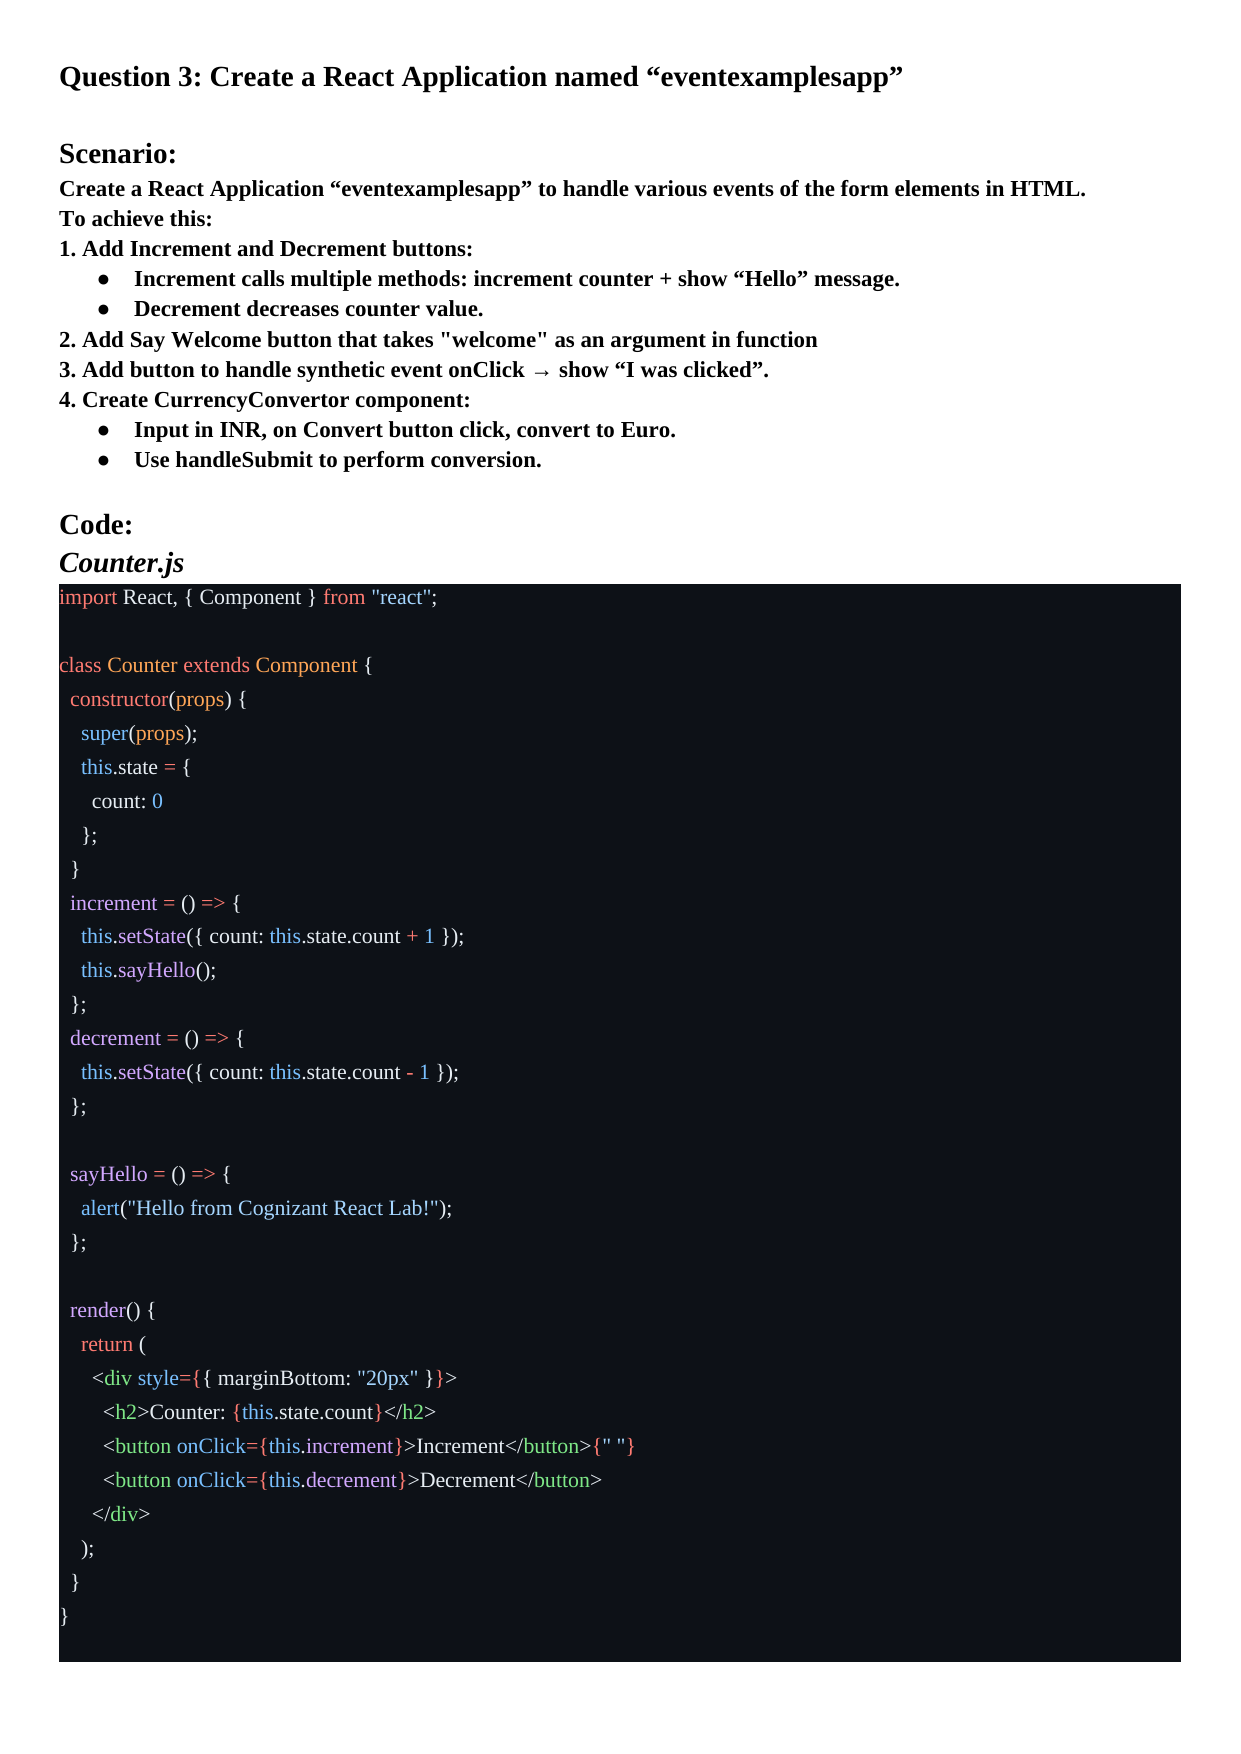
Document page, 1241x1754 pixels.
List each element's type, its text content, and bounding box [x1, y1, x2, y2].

text class Counter extends Component { [59, 652, 1181, 677]
text count: 0 [59, 788, 1181, 813]
text decrement = () => { [59, 1025, 1181, 1051]
text Code: [59, 507, 1181, 540]
text import React, { Component } from "react"; [59, 584, 1181, 609]
text increment = () => { [59, 889, 1181, 915]
text } [59, 1603, 1181, 1628]
text Scenario: [59, 136, 1181, 169]
text 3. Add button to handle synthetic event onClick → show “I was clicked”. [59, 356, 1181, 382]
text this.sayHello(); [59, 957, 1181, 983]
list Increment calls multiple methods: increment counter + show “Hello” message. [96, 265, 1181, 292]
text 4. Create CurrencyConvertor component: [59, 386, 1181, 412]
text </div> [59, 1501, 1181, 1526]
text ); [59, 1535, 1181, 1560]
text Question 3: Create a React Application named “eventexamplesapp” [59, 59, 1181, 92]
text 1. Add Increment and Decrement buttons: [59, 235, 1181, 261]
text Create a React Application “eventexamplesapp” to handle various events of the form elements in HTML. [59, 174, 1181, 201]
text }; [59, 822, 1181, 847]
text }; [59, 991, 1181, 1017]
list Use handleSubmit to perform conversion. [96, 446, 1181, 473]
text <button onClick={this.decrement}>Decrement</button> [59, 1467, 1181, 1492]
text 2. Add Say Welcome button that takes "welcome" as an argument in function [59, 326, 1181, 352]
text render() { [59, 1297, 1181, 1322]
text <h2>Counter: {this.state.count}</h2> [59, 1399, 1181, 1424]
text this.setState({ count: this.state.count + 1 }); [59, 923, 1181, 949]
text return ( [59, 1331, 1181, 1356]
list Decrement decreases counter value. [96, 295, 1181, 322]
text constructor(props) { [59, 686, 1181, 711]
text alert("Hello from Cognizant React Lab!"); [59, 1195, 1181, 1220]
text To achieve this: [59, 205, 1181, 231]
text sayHello = () => { [59, 1161, 1181, 1186]
text Counter.js [59, 545, 1181, 579]
list Input in INR, on Convert button click, convert to Euro. [96, 416, 1181, 443]
text }; [59, 1229, 1181, 1254]
text <button onClick={this.increment}>Increment</button>{" "} [59, 1433, 1181, 1458]
text super(props); [59, 720, 1181, 745]
text } [59, 1569, 1181, 1594]
text } [59, 856, 1181, 881]
text }; [59, 1093, 1181, 1118]
text this.state = { [59, 754, 1181, 779]
text <div style={{ marginBottom: "20px" }}> [59, 1365, 1181, 1390]
text this.setState({ count: this.state.count - 1 }); [59, 1059, 1181, 1084]
